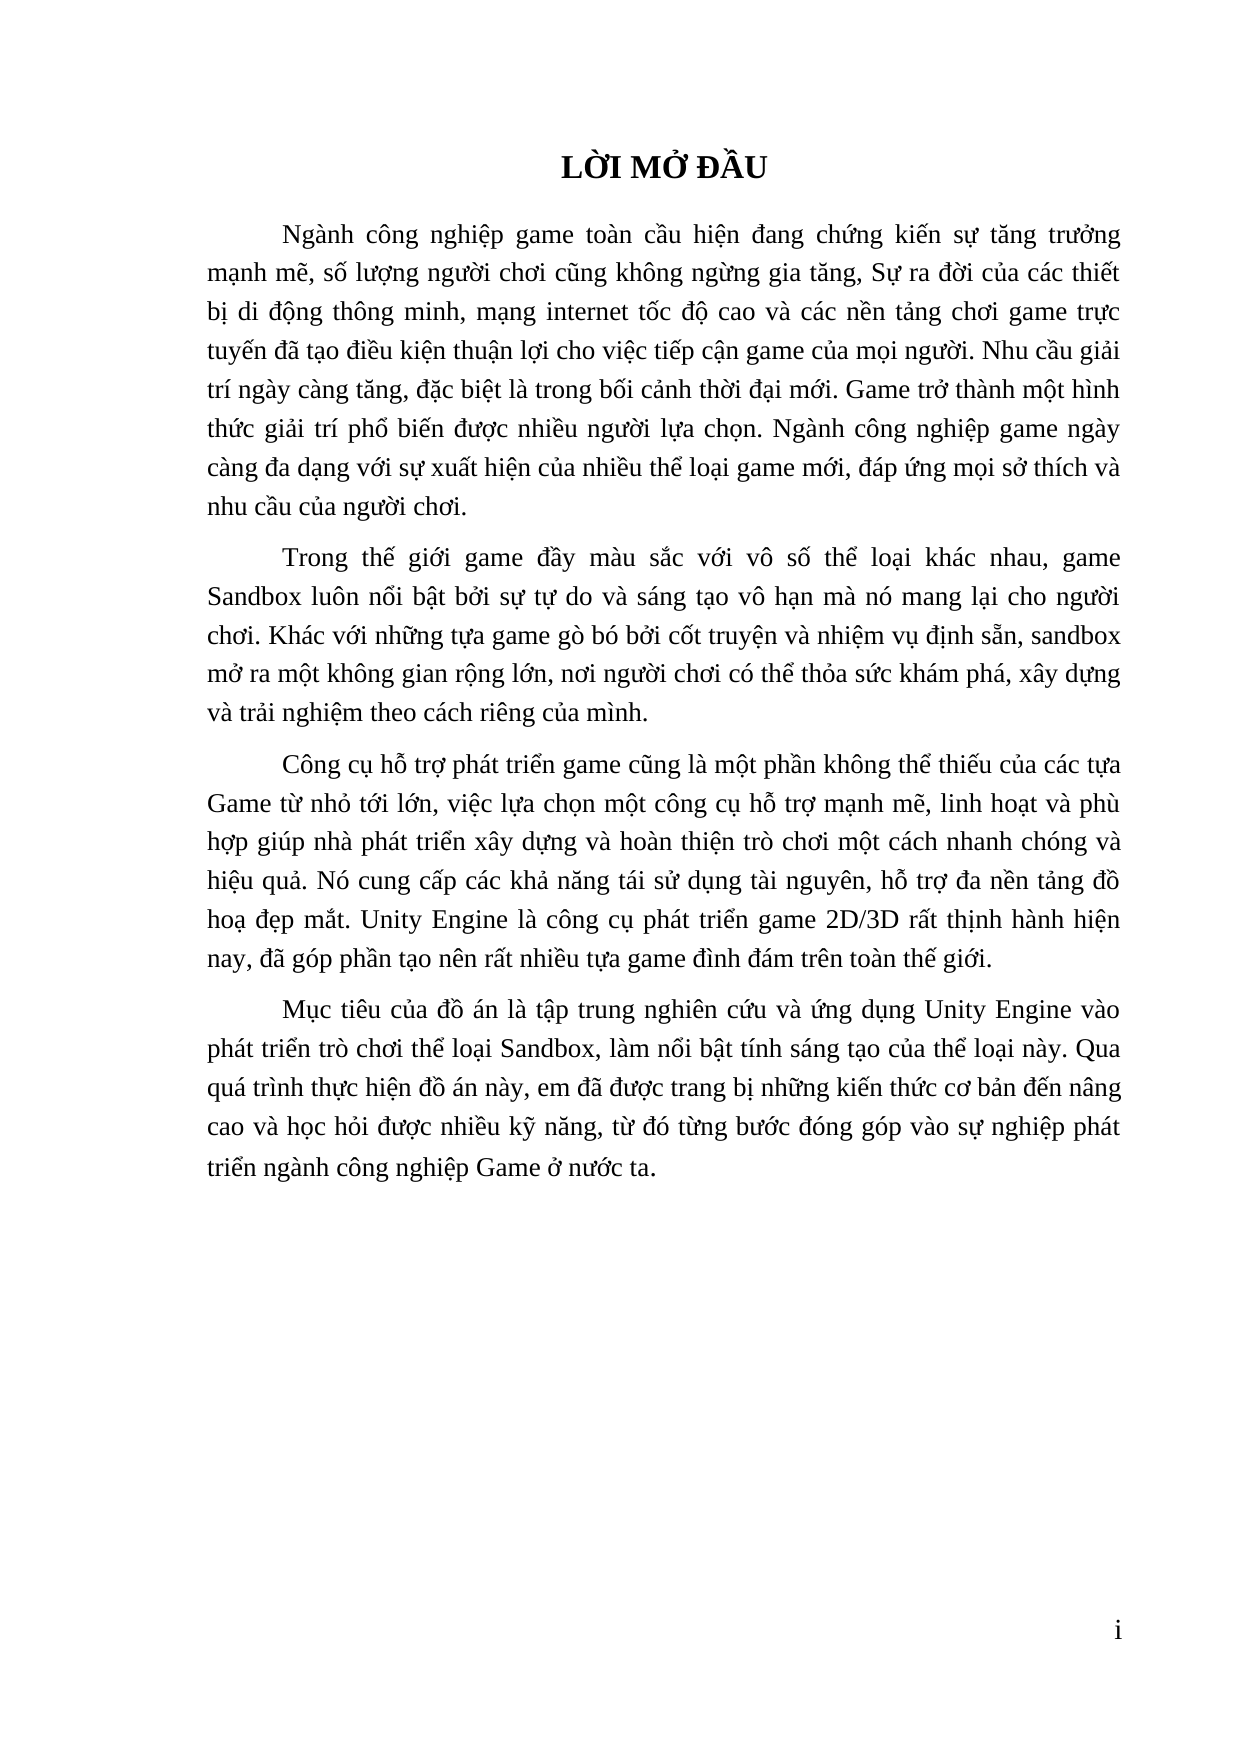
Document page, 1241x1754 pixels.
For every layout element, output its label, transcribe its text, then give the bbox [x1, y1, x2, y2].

subtitle LỜI MỞ ĐẦU [207, 148, 1122, 186]
text Mục tiêu của đồ án là tập trung nghiên cứu và ứng dụng Unity Engine vào phát triển trò chơi thể loại Sandbox, làm nổi bật tính sáng tạo của thể loại này. Qua quá trình thực hiện đồ án này, em đã được trang bị những kiến thức cơ bản đến nâng cao và học hỏi được nhiều kỹ năng, từ đó từng bước đóng góp vào sự nghiệp phát triển ngành công nghiệp Game ở nước ta. [207, 993, 1122, 1183]
text Công cụ hỗ trợ phát triển game cũng là một phần không thể thiếu của các tựa Game từ nhỏ tới lớn, việc lựa chọn một công cụ hỗ trợ mạnh mẽ, linh hoạt và phù hợp giúp nhà phát triển xây dựng và hoàn thiện trò chơi một cách nhanh chóng và hiệu quả. Nó cung cấp các khả năng tái sử dụng tài nguyên, hỗ trợ đa nền tảng đồ hoạ đẹp mắt. Unity Engine là công cụ phát triển game 2D/3D rất thịnh hành hiện nay, đã góp phần tạo nên rất nhiều tựa game đình đám trên toàn thế giới. [207, 748, 1122, 973]
text Trong thế giới game đầy màu sắc với vô số thể loại khác nhau, game Sandbox luôn nổi bật bởi sự tự do và sáng tạo vô hạn mà nó mang lại cho người chơi. Khác với những tựa game gò bó bởi cốt truyện và nhiệm vụ định sẵn, sandbox mở ra một không gian rộng lớn, nơi người chơi có thể thỏa sức khám phá, xây dựng và trải nghiệm theo cách riêng của mình. [207, 541, 1122, 728]
text Ngành công nghiệp game toàn cầu hiện đang chứng kiến sự tăng trưởng mạnh mẽ, số lượng người chơi cũng không ngừng gia tăng, Sự ra đời của các thiết bị di động thông minh, mạng internet tốc độ cao và các nền tảng chơi game trực tuyến đã tạo điều kiện thuận lợi cho việc tiếp cận game của mọi người. Nhu cầu giải trí ngày càng tăng, đặc biệt là trong bối cảnh thời đại mới. Game trở thành một hình thức giải trí phổ biến được nhiều người lựa chọn. Ngành công nghiệp game ngày càng đa dạng với sự xuất hiện của nhiều thể loại game mới, đáp ứng mọi sở thích và nhu cầu của người chơi. [207, 218, 1122, 521]
